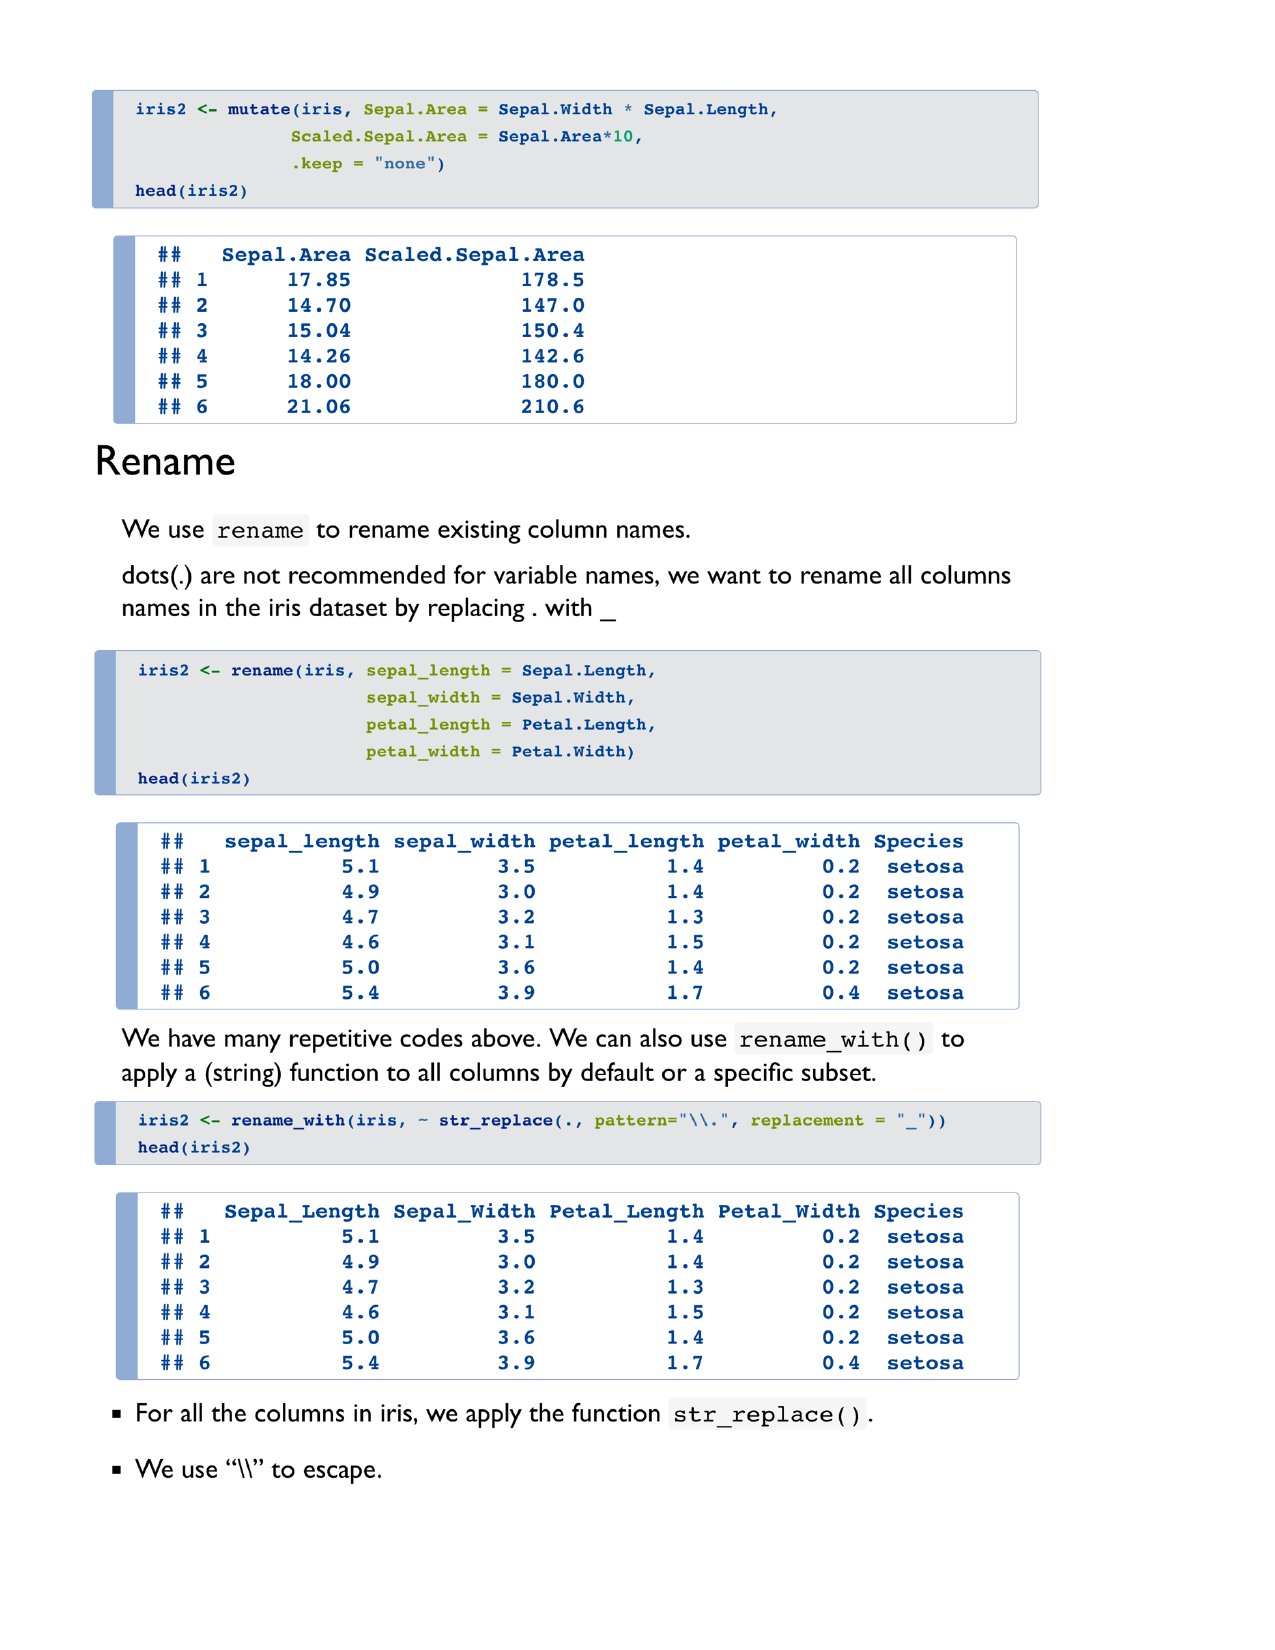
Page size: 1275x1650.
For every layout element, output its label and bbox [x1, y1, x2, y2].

picture [75, 75, 1050, 1500]
